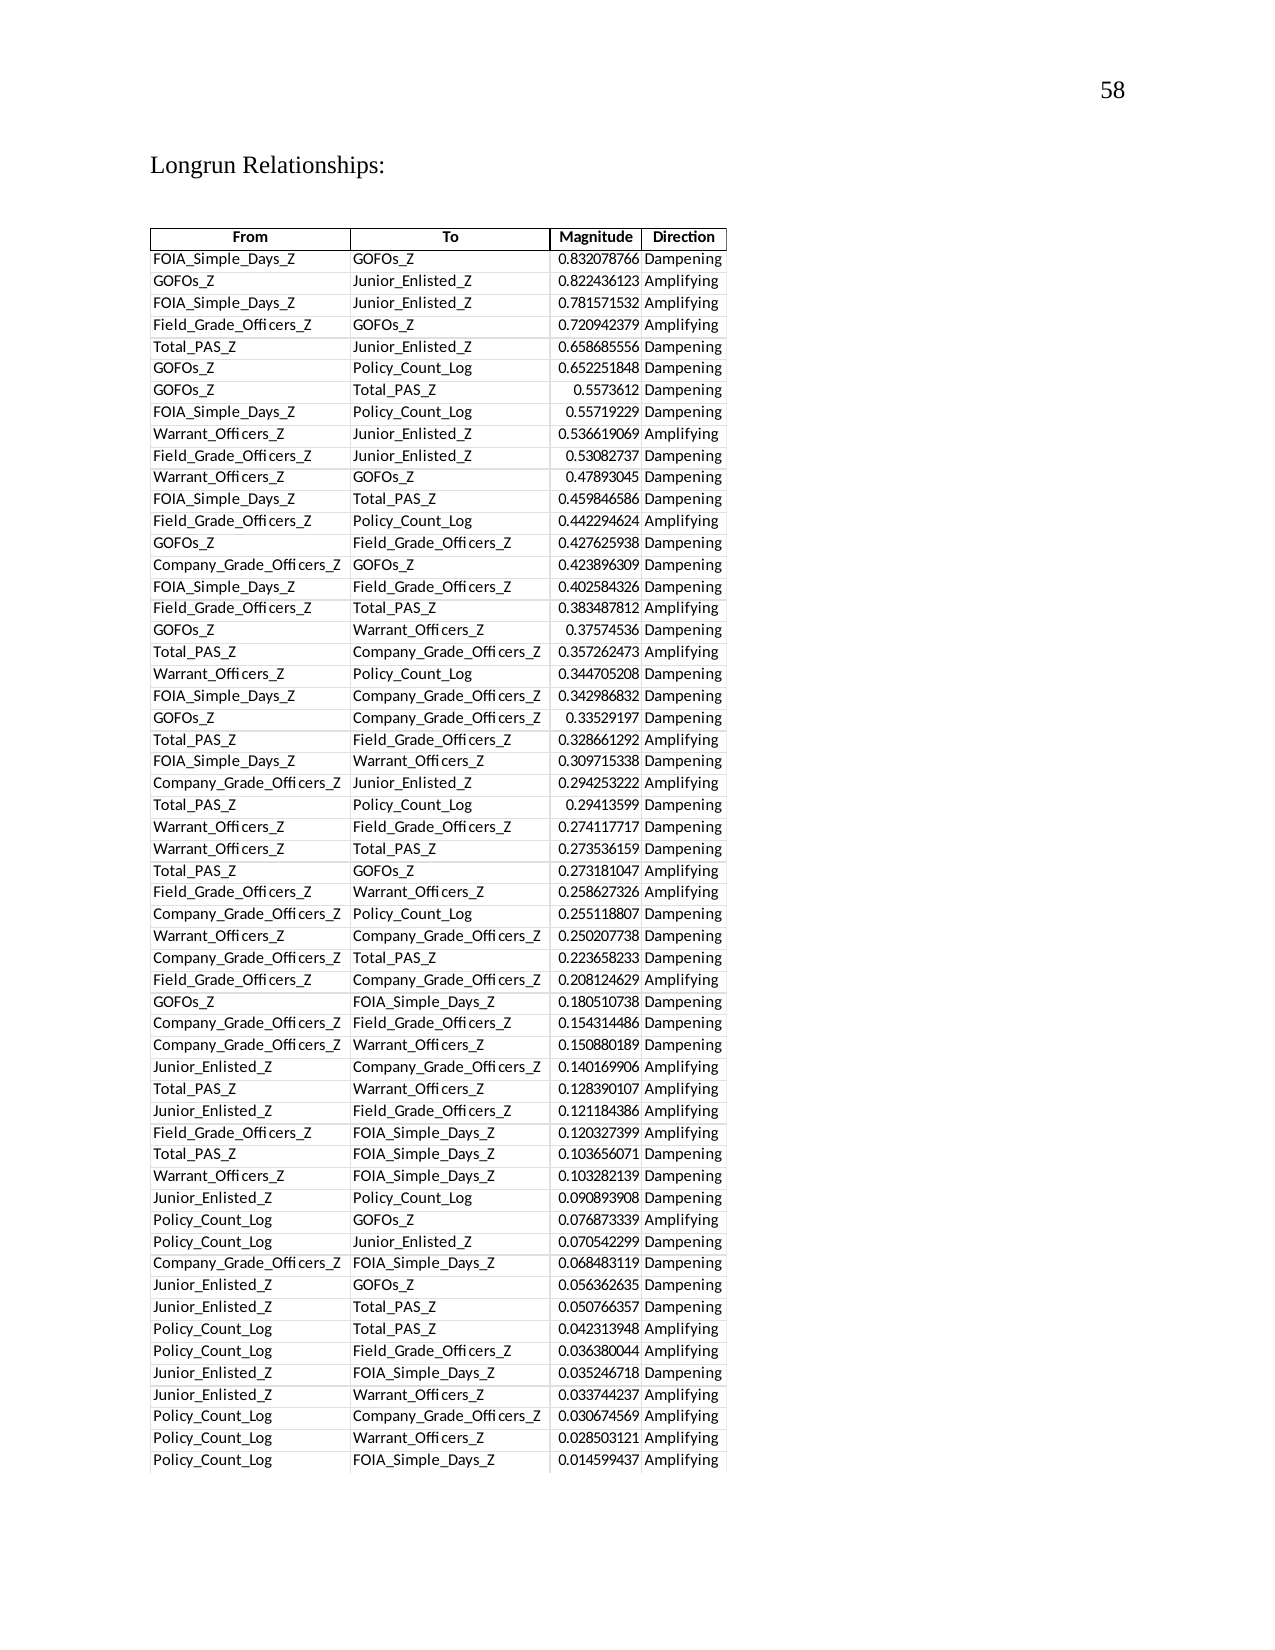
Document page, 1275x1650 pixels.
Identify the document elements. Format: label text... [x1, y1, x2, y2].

text Longrun Relationships: [150, 150, 1125, 179]
